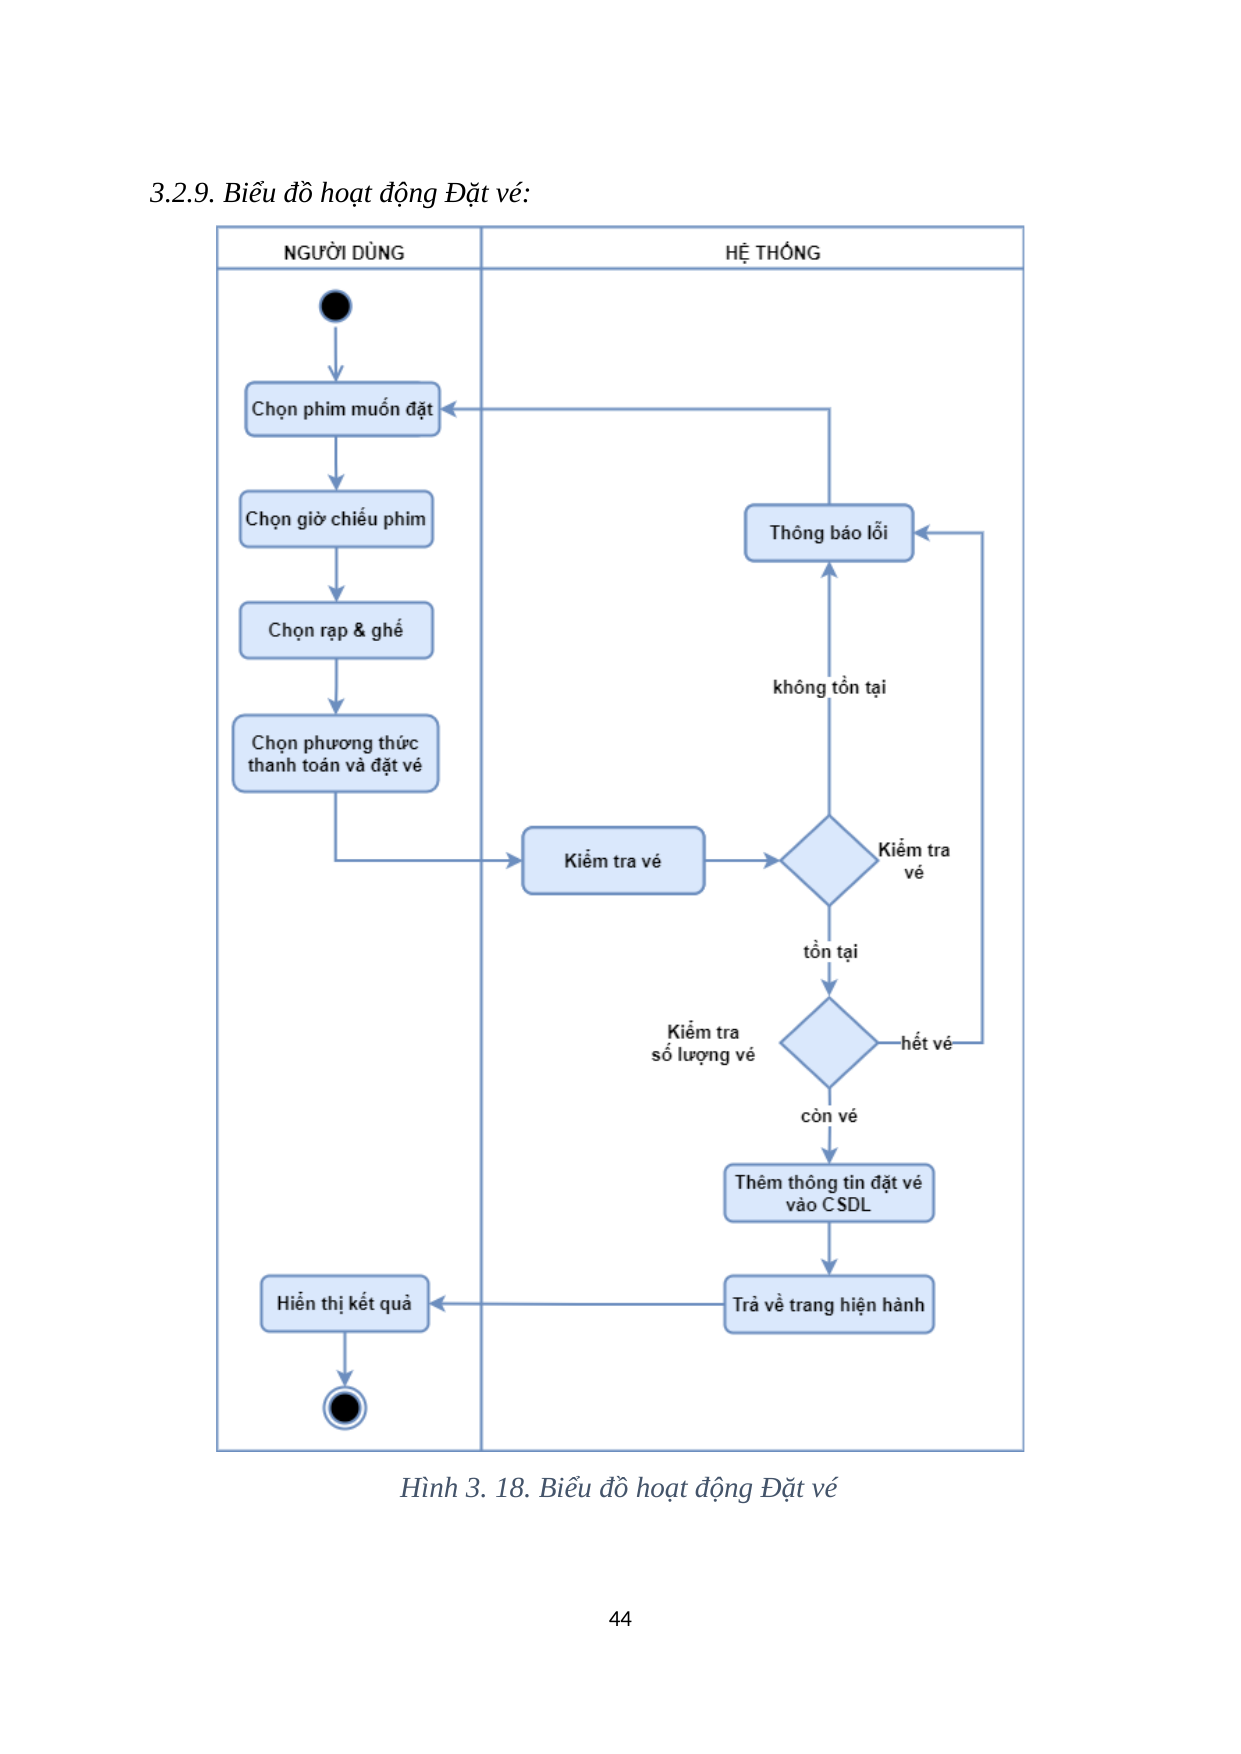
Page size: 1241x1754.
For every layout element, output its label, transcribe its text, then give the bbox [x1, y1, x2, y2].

subtitle 3.2.9. Biểu đồ hoạt động Đặt vé: [150, 175, 1090, 208]
picture [216, 225, 1025, 1452]
text Hình 3. 18. Biểu đồ hoạt động Đặt vé [150, 1470, 1090, 1503]
